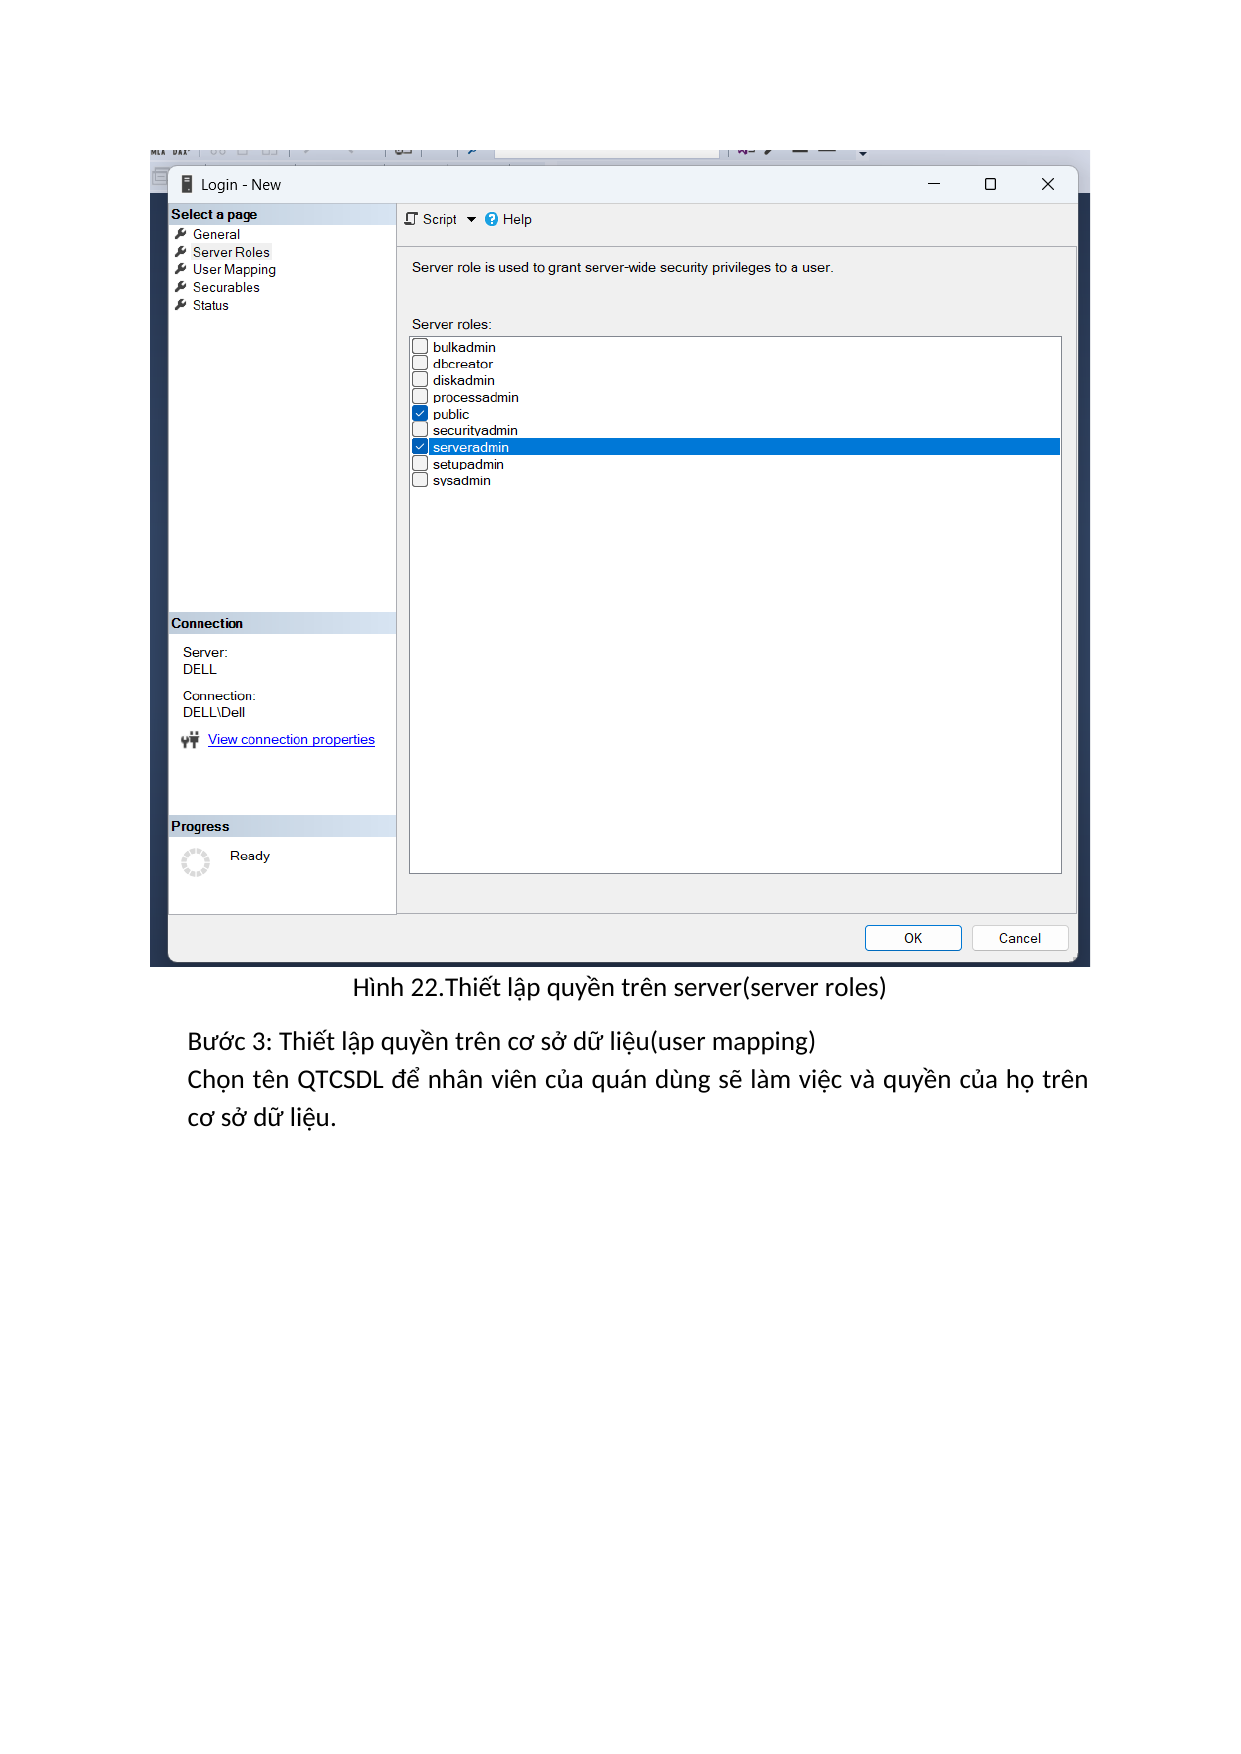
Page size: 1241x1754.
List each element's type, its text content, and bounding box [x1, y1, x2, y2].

picture [150, 150, 1091, 967]
text Bước 3: Thiết lập quyền trên cơ sở dữ liệu(user mapping) [187, 1024, 1090, 1057]
text Chọn tên QTCSDL để nhân viên của quán dùng sẽ làm việc và quyền của họ trên cơ sở dữ liệu. [187, 1062, 1090, 1133]
text Hình 22.Thiết lập quyền trên server(server roles) [150, 971, 1090, 1003]
